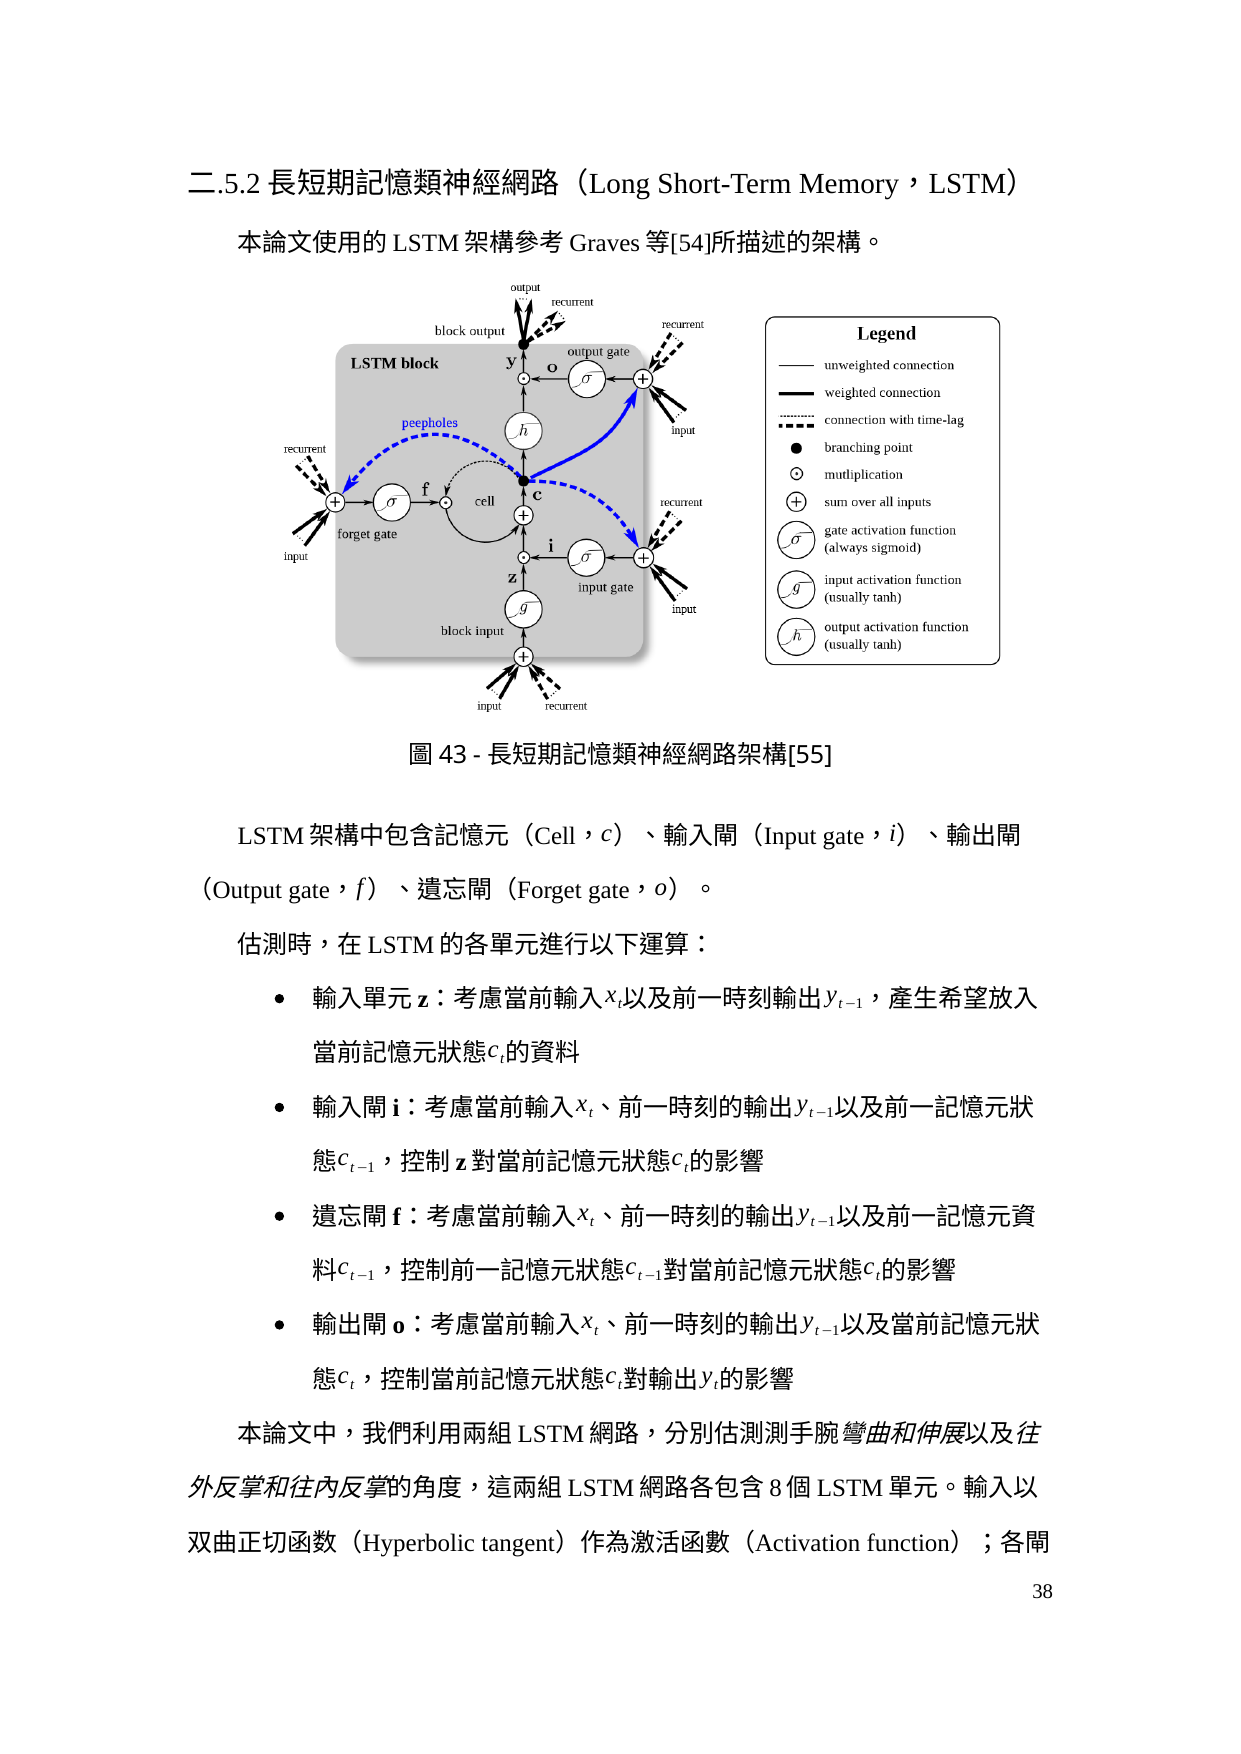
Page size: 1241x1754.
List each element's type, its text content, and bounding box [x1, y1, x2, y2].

text 估測時，在LSTM的各單元進行以下運算： [187, 924, 1053, 960]
picture [274, 277, 1016, 721]
list 輸入單元z：考慮當前輸入以及前一時刻輸出，產生希望放入當前記憶元狀態的資料 [275, 978, 1053, 1069]
text 本論文使用的LSTM架構參考Graves等[54]所描述的架構。 [187, 223, 1053, 259]
text 圖 43 - 長短期記憶類神經網路架構[55] [187, 735, 1053, 771]
list 輸入閘i：考慮當前輸入、前一時刻的輸出以及前一記憶元狀態，控制z對當前記憶元狀態的影響 [275, 1087, 1053, 1178]
list 輸出閘o：考慮當前輸入、前一時刻的輸出以及當前記憶元狀態，控制當前記憶元狀態對輸出的影響 [275, 1305, 1053, 1395]
list 遺忘閘f：考慮當前輸入、前一時刻的輸出以及前一記憶元資料，控制前一記憶元狀態對當前記憶元狀態的影響 [275, 1196, 1053, 1287]
text LSTM架構中包含記憶元（Cell，）、輸入閘（Input gate，）、輸出閘（Output gate，）、遺忘閘（Forget gate，）。 [187, 815, 1053, 906]
subtitle 長短期記憶類神經網路（Long Short-Term Memory，LSTM） [187, 159, 1053, 202]
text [187, 1413, 1053, 1558]
